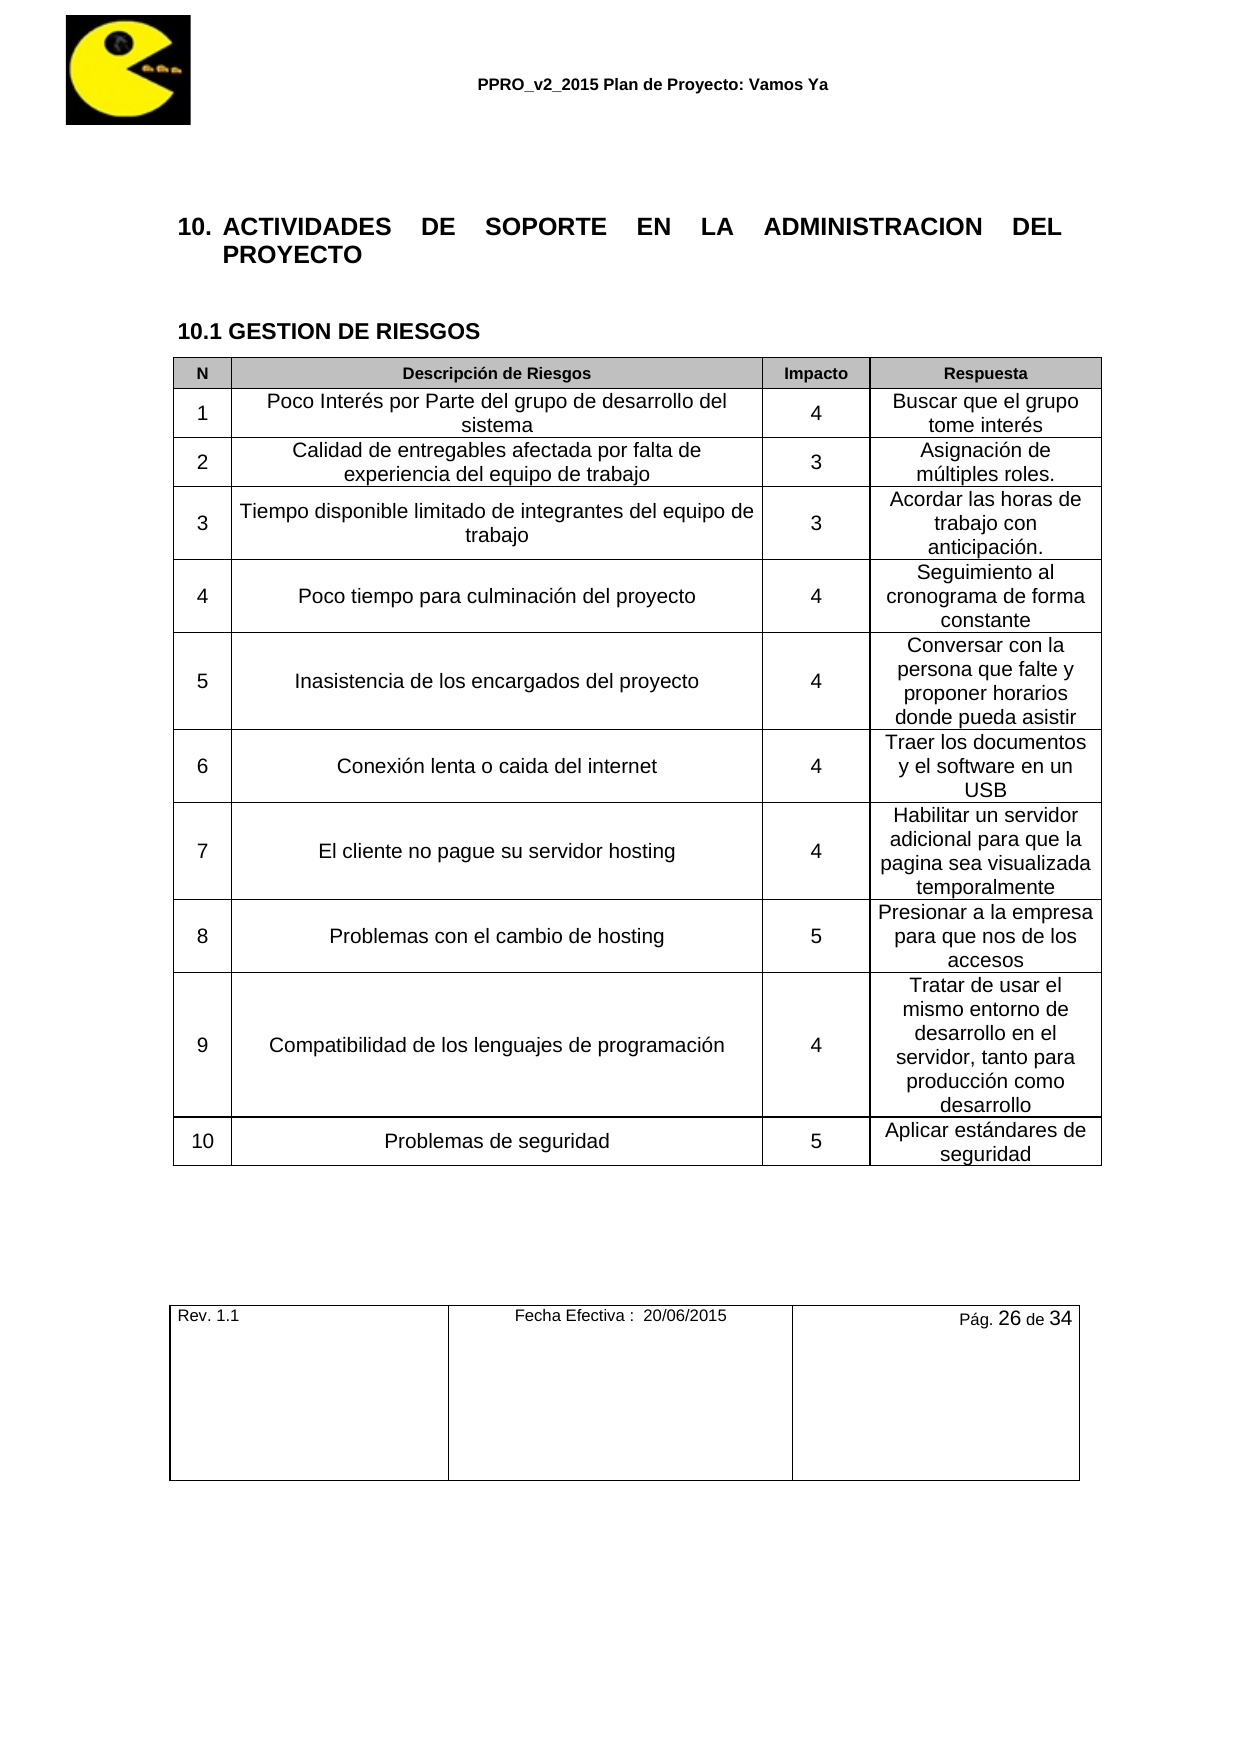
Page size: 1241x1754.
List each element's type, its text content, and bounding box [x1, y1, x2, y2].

table_cell 9 [174, 973, 231, 1116]
table_cell Problemas de seguridad [232, 1118, 762, 1165]
table_cell 4 [763, 803, 869, 899]
table_cell 4 [763, 560, 869, 632]
table_cell 5 [763, 1118, 869, 1165]
table_cell Buscar que el grupo tome interés [871, 389, 1101, 437]
table_cell 5 [174, 633, 231, 729]
table_cell 4 [174, 560, 231, 632]
table_cell Poco Interés por Parte del grupo de desarrollo del sistema [232, 389, 762, 437]
table_cell Acordar las horas de trabajo con anticipación. [871, 487, 1101, 559]
table_cell Conversar con la persona que falte y proponer horarios donde pueda asistir [871, 633, 1101, 729]
table_cell Calidad de entregables afectada por falta de experiencia del equipo de trabajo [232, 438, 762, 486]
table_cell 5 [763, 900, 869, 972]
table_header Impacto [763, 358, 869, 388]
list ACTIVIDADES DE SOPORTE EN LA ADMINISTRACION DEL PROYECTO [177, 212, 1063, 269]
table_cell 4 [763, 730, 869, 802]
table_cell 4 [763, 389, 869, 437]
table_cell Inasistencia de los encargados del proyecto [232, 633, 762, 729]
table_cell 1 [174, 389, 231, 437]
table_cell El cliente no pague su servidor hosting [232, 803, 762, 899]
table_cell Asignación de múltiples roles. [871, 438, 1101, 486]
table_cell 3 [763, 438, 869, 486]
picture [65, 15, 191, 125]
table_cell Presionar a la empresa para que nos de los accesos [871, 900, 1101, 972]
table_cell Tiempo disponible limitado de integrantes del equipo de trabajo [232, 487, 762, 559]
table_cell Compatibilidad de los lenguajes de programación [232, 973, 762, 1116]
table_cell Traer los documentos y el software en un USB [871, 730, 1101, 802]
table_cell 6 [174, 730, 231, 802]
table_cell Aplicar estándares de seguridad [871, 1118, 1101, 1165]
table_cell 3 [174, 487, 231, 559]
table_header Descripción de Riesgos [232, 358, 762, 388]
table_cell Seguimiento al cronograma de forma constante [871, 560, 1101, 632]
table_cell 8 [174, 900, 231, 972]
table_cell Problemas con el cambio de hosting [232, 900, 762, 972]
table_cell 4 [763, 633, 869, 729]
table_cell 2 [174, 438, 231, 486]
table_cell 4 [763, 973, 869, 1116]
table_cell 7 [174, 803, 231, 899]
table_cell Habilitar un servidor adicional para que la pagina sea visualizada temporalmente [871, 803, 1101, 899]
table_cell 10 [174, 1118, 231, 1165]
table_cell Tratar de usar el mismo entorno de desarrollo en el servidor, tanto para producción como desarrollo [871, 973, 1101, 1116]
table_cell Conexión lenta o caida del internet [232, 730, 762, 802]
table_cell Poco tiempo para culminación del proyecto [232, 560, 762, 632]
table_cell 3 [763, 487, 869, 559]
text 10.1 GESTION DE RIESGOS [177, 318, 1063, 344]
table_header Respuesta [871, 358, 1101, 388]
table_header N [174, 358, 231, 388]
